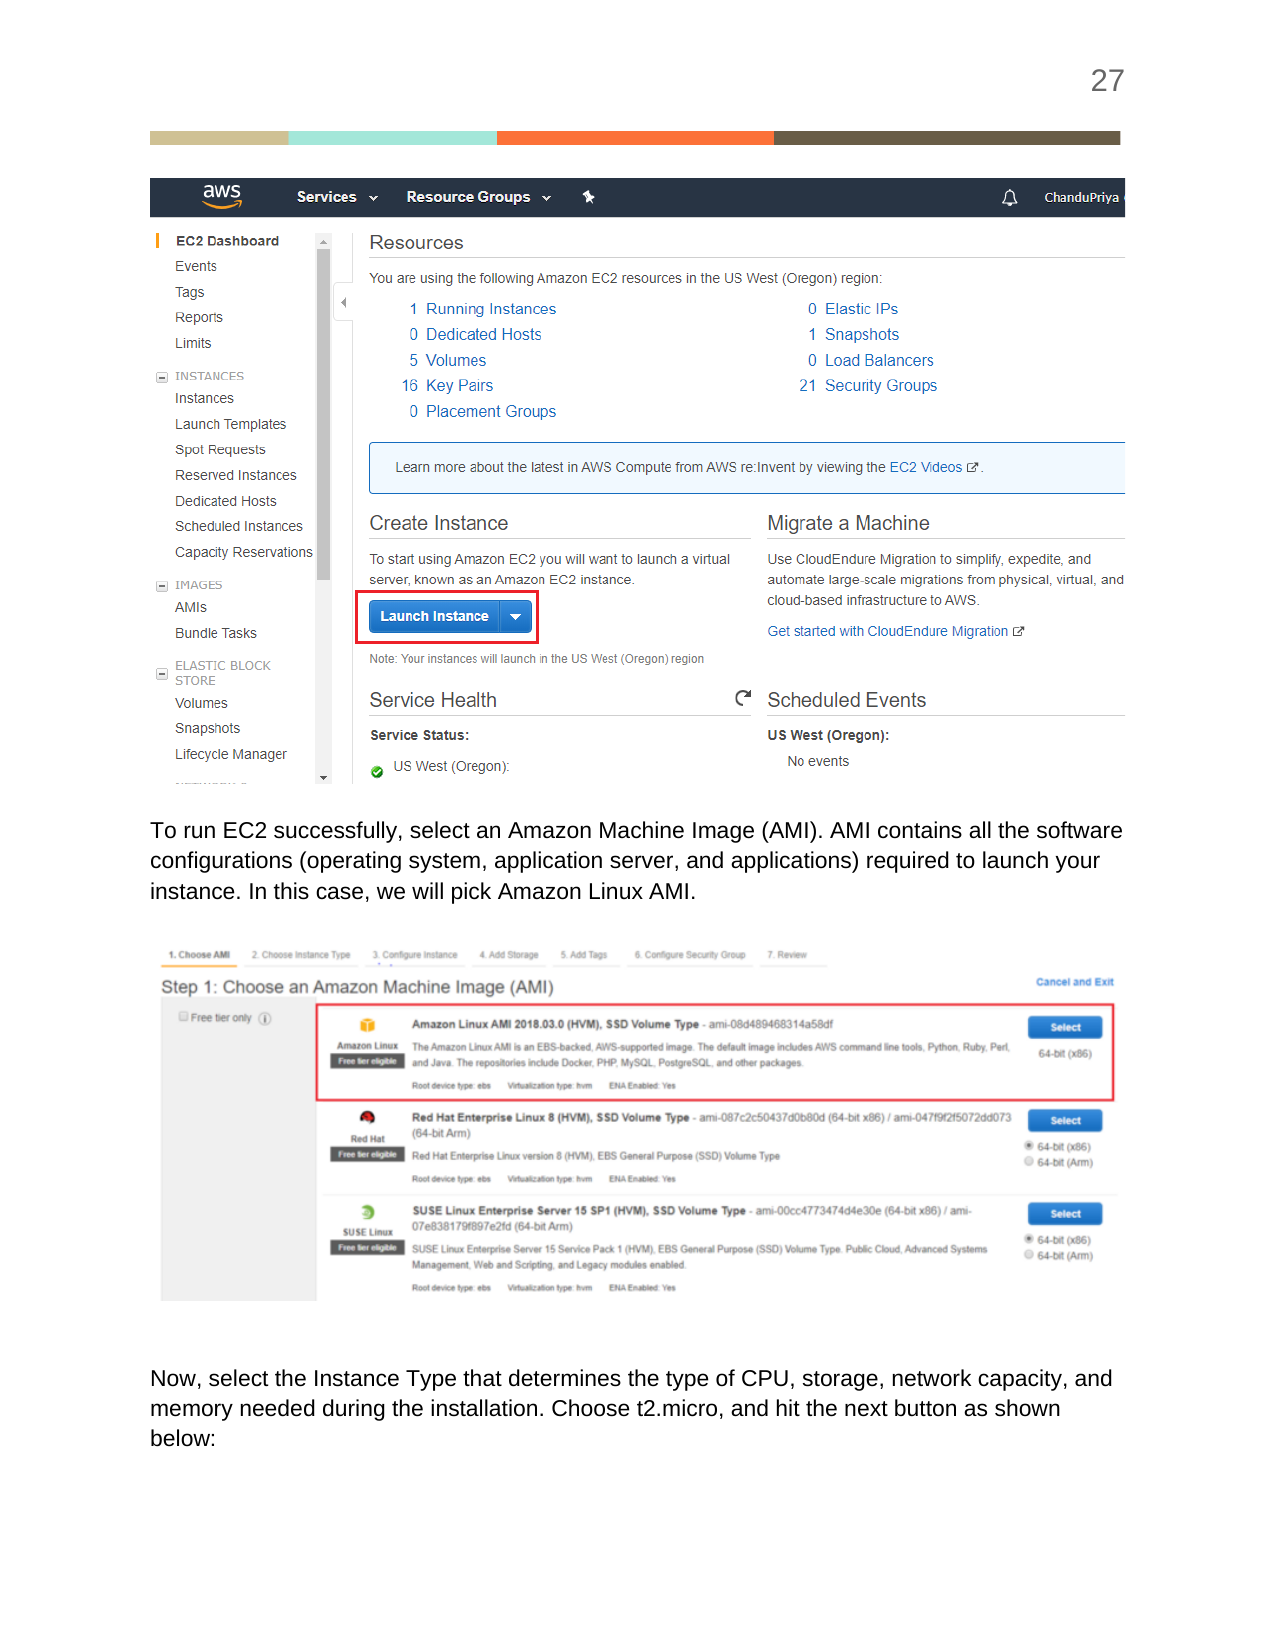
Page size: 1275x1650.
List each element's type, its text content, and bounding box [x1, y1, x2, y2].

picture [150, 131, 1121, 145]
picture [150, 938, 1125, 1301]
text Now, select the Instance Type that determines the type of CPU, storage, network capacity, and memory needed during the installation. Choose t2.micro, and hit the next button as shown below: [150, 1365, 1125, 1452]
text To run EC2 successfully, select an Amazon Machine Image (AMI). AMI contains all the software configurations (operating system, application server, and applications) required to launch your instance. In this case, we will pick Amazon Linux AMI. [150, 817, 1125, 904]
picture [150, 178, 1125, 784]
